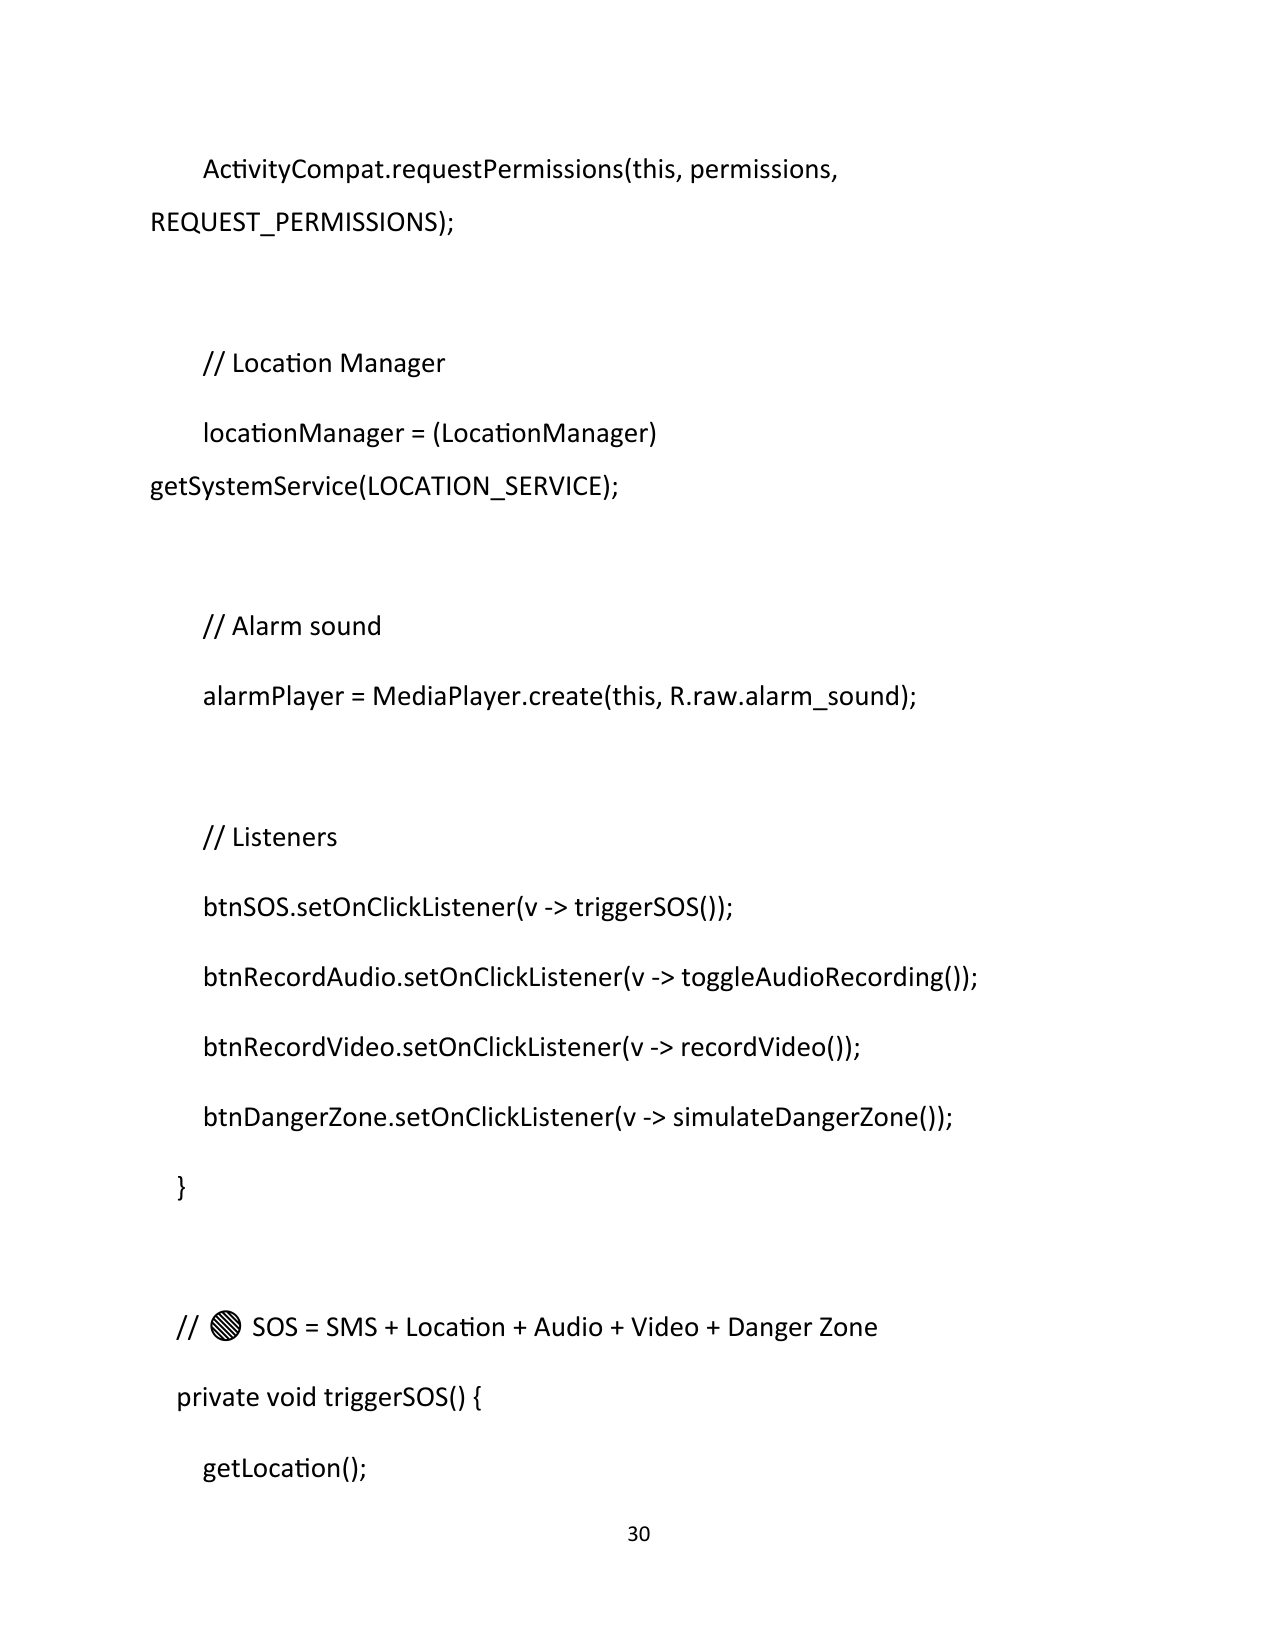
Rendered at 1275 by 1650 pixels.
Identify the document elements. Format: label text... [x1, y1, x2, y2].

text private void triggerSOS() { [150, 1378, 1127, 1414]
text // Alarm sound [150, 607, 1127, 643]
text // Listeners [150, 818, 1127, 853]
text // Location Manager [150, 344, 1127, 379]
text btnRecordVideo.setOnClickListener(v -> recordVideo()); [150, 1028, 1127, 1064]
text btnSOS.setOnClickListener(v -> triggerSOS()); [150, 888, 1127, 923]
text btnDangerZone.setOnClickListener(v -> simulateDangerZone()); [150, 1098, 1127, 1134]
text getLocation(); [150, 1449, 1127, 1484]
text alarmPlayer = MediaPlayer.create(this, R.raw.alarm_sound); [150, 677, 1127, 713]
text } [150, 1168, 1127, 1204]
text locationManager = (LocationManager) getSystemService(LOCATION_SERVICE); [150, 414, 1127, 503]
text ActivityCompat.requestPermissions(this, permissions, REQUEST_PERMISSIONS); [150, 150, 1127, 239]
text // 🔴 SOS = SMS + Location + Audio + Video + Danger Zone [150, 1308, 1127, 1344]
text btnRecordAudio.setOnClickListener(v -> toggleAudioRecording()); [150, 958, 1127, 993]
